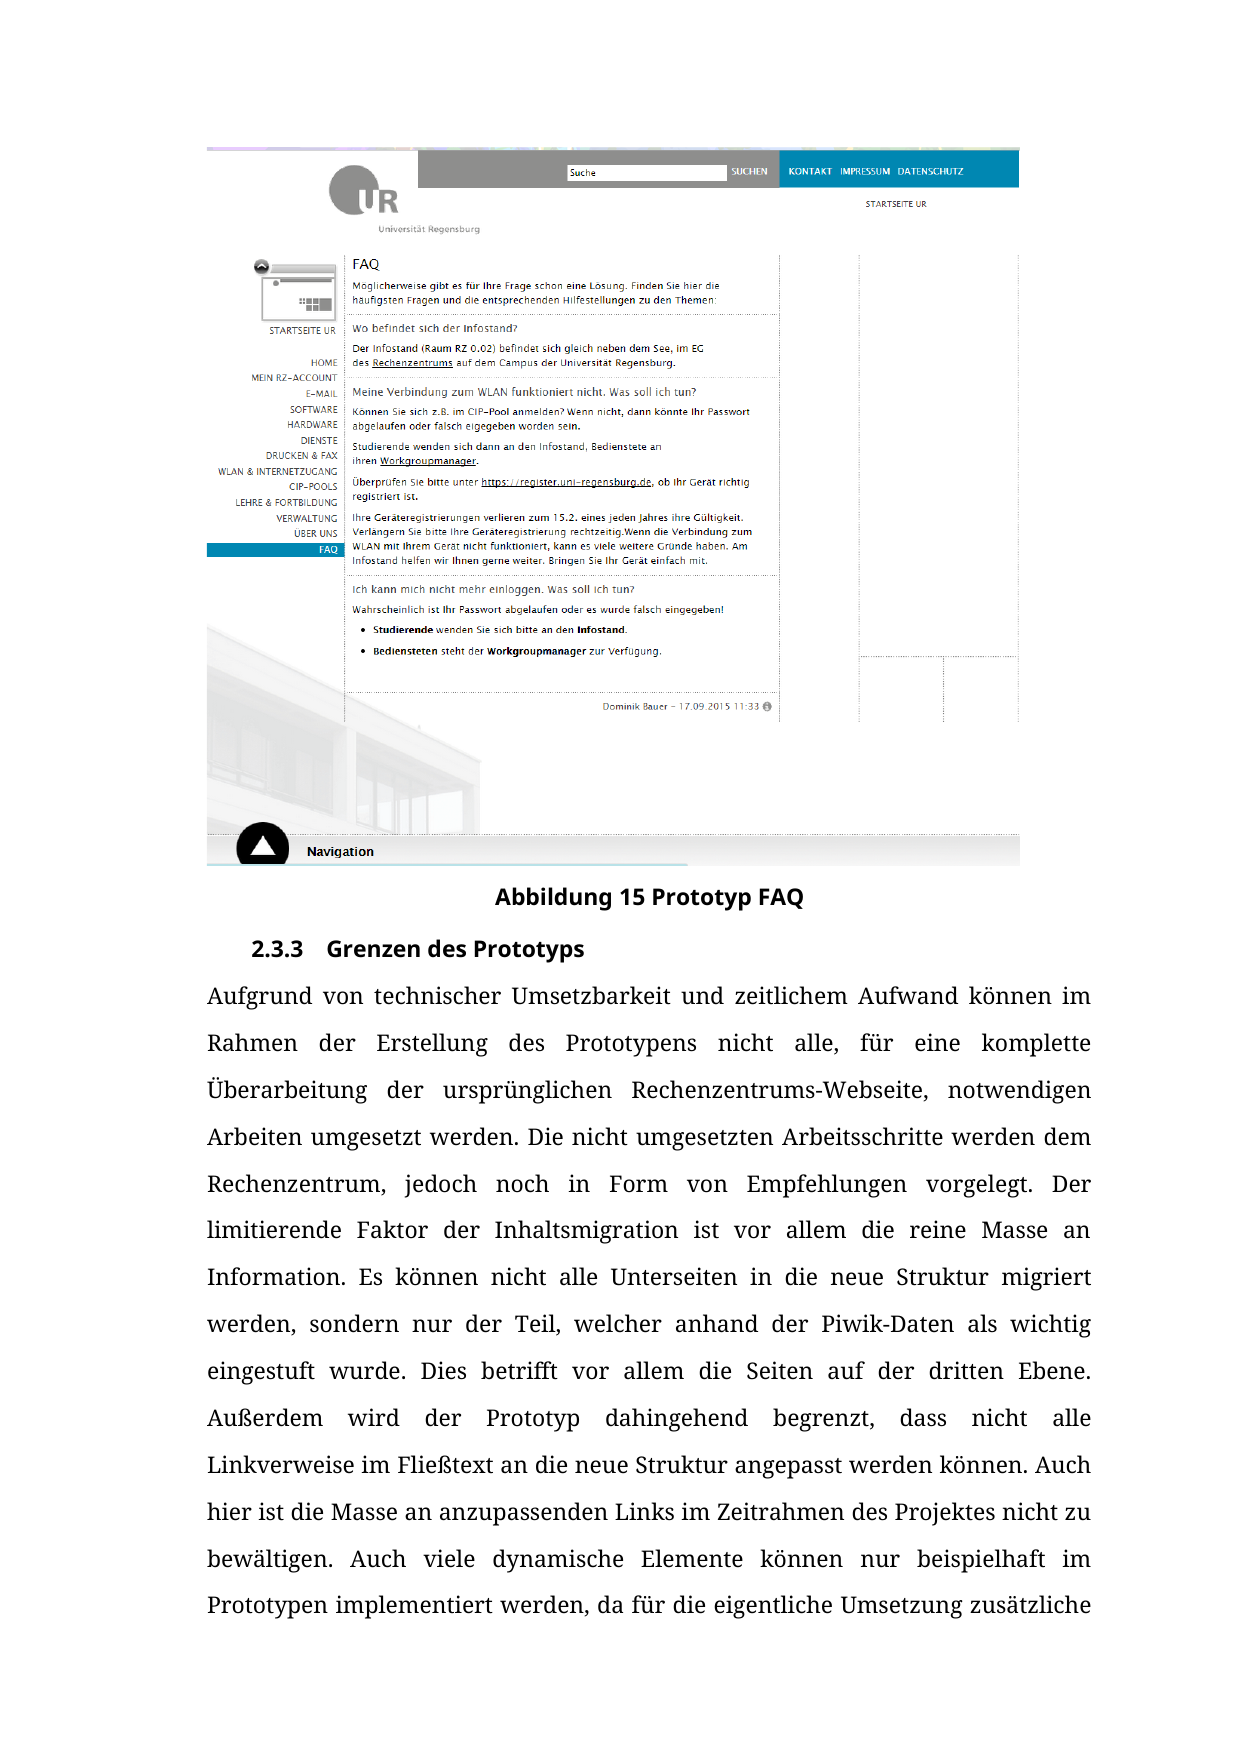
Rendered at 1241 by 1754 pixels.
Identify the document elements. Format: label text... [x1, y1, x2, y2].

subtitle Grenzen des Prototyps [251, 933, 1092, 964]
picture [206, 147, 1020, 866]
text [207, 980, 1092, 1621]
